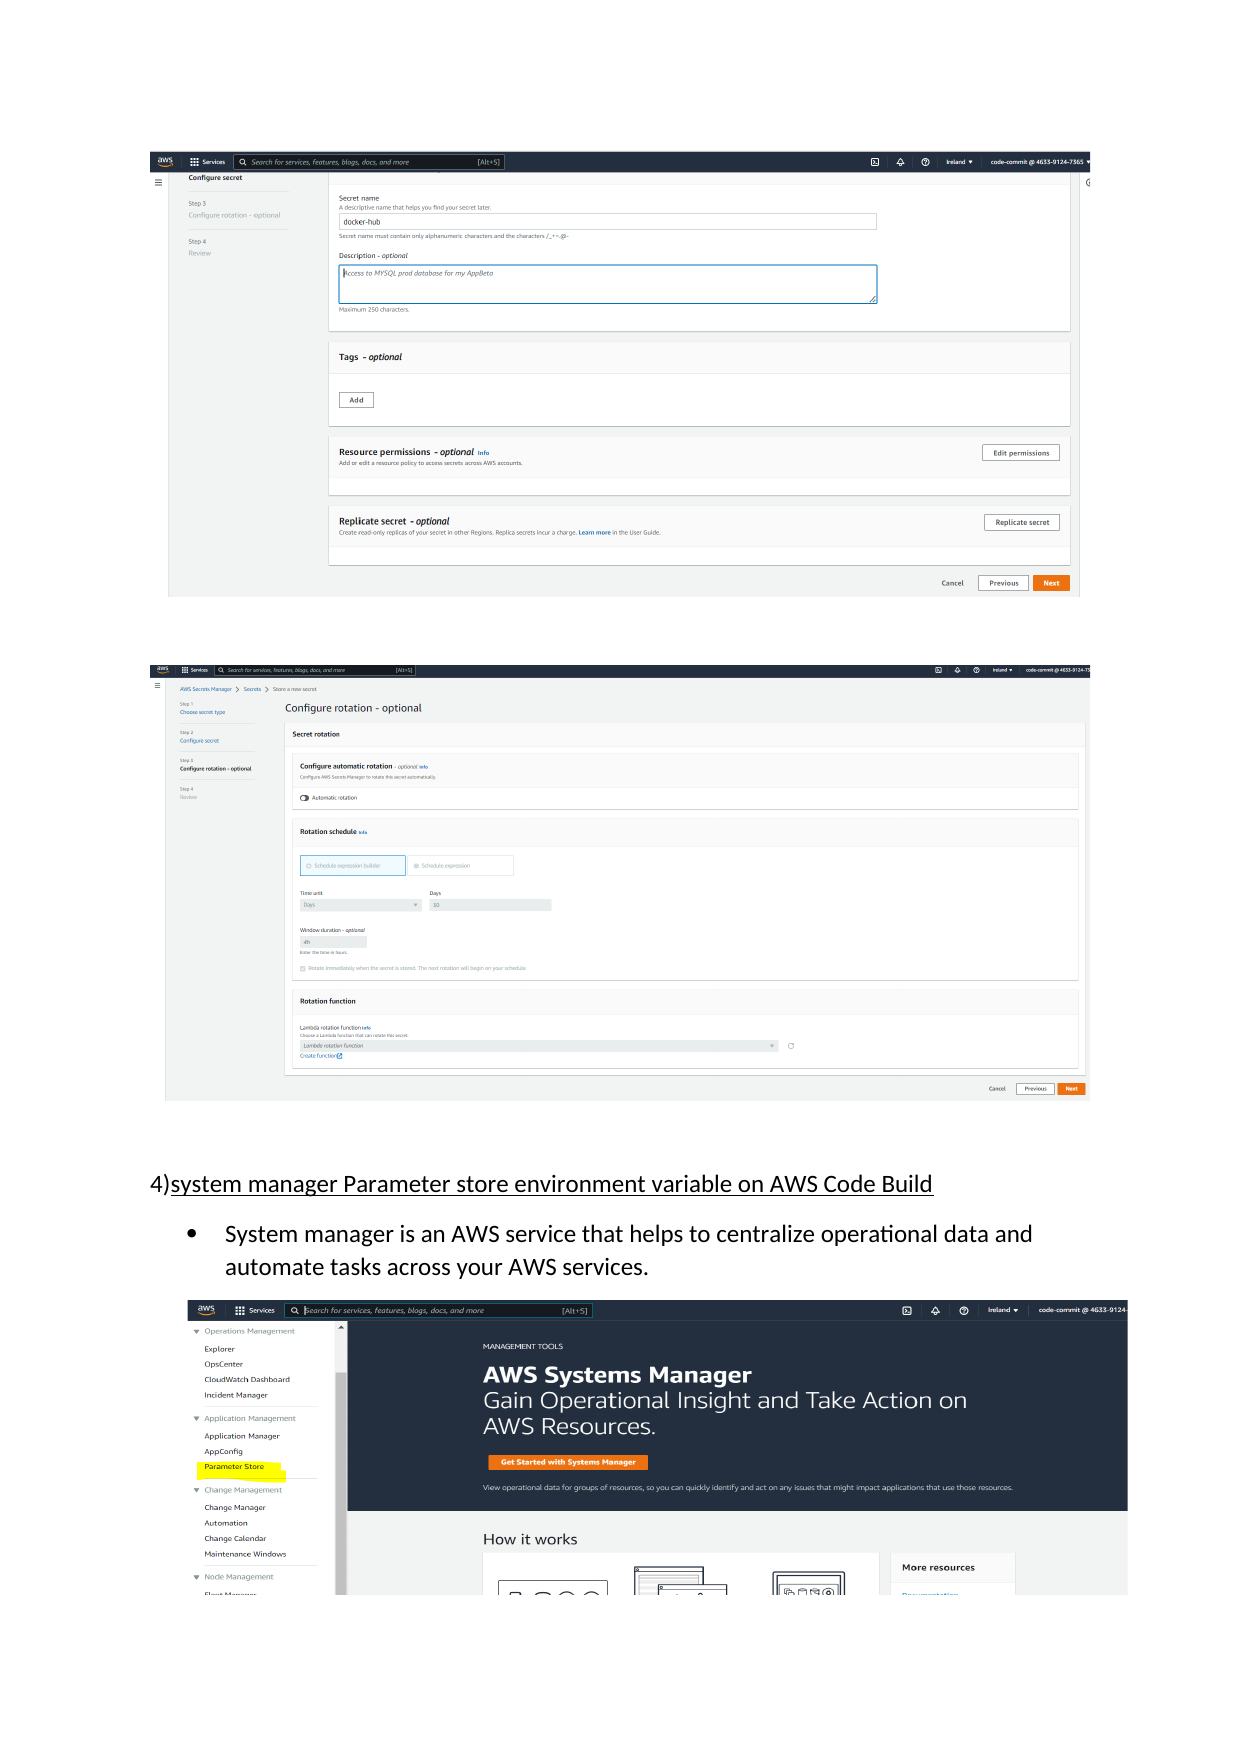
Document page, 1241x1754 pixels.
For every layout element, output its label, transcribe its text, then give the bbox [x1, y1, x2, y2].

list System manager is an AWS service that helps to centralize operational data and automate tasks across your AWS services. [187, 1218, 1090, 1282]
picture [150, 150, 1091, 597]
picture [187, 1300, 1128, 1595]
text 4)system manager Parameter store environment variable on AWS Code Build [150, 1169, 1090, 1199]
picture [150, 665, 1091, 1101]
